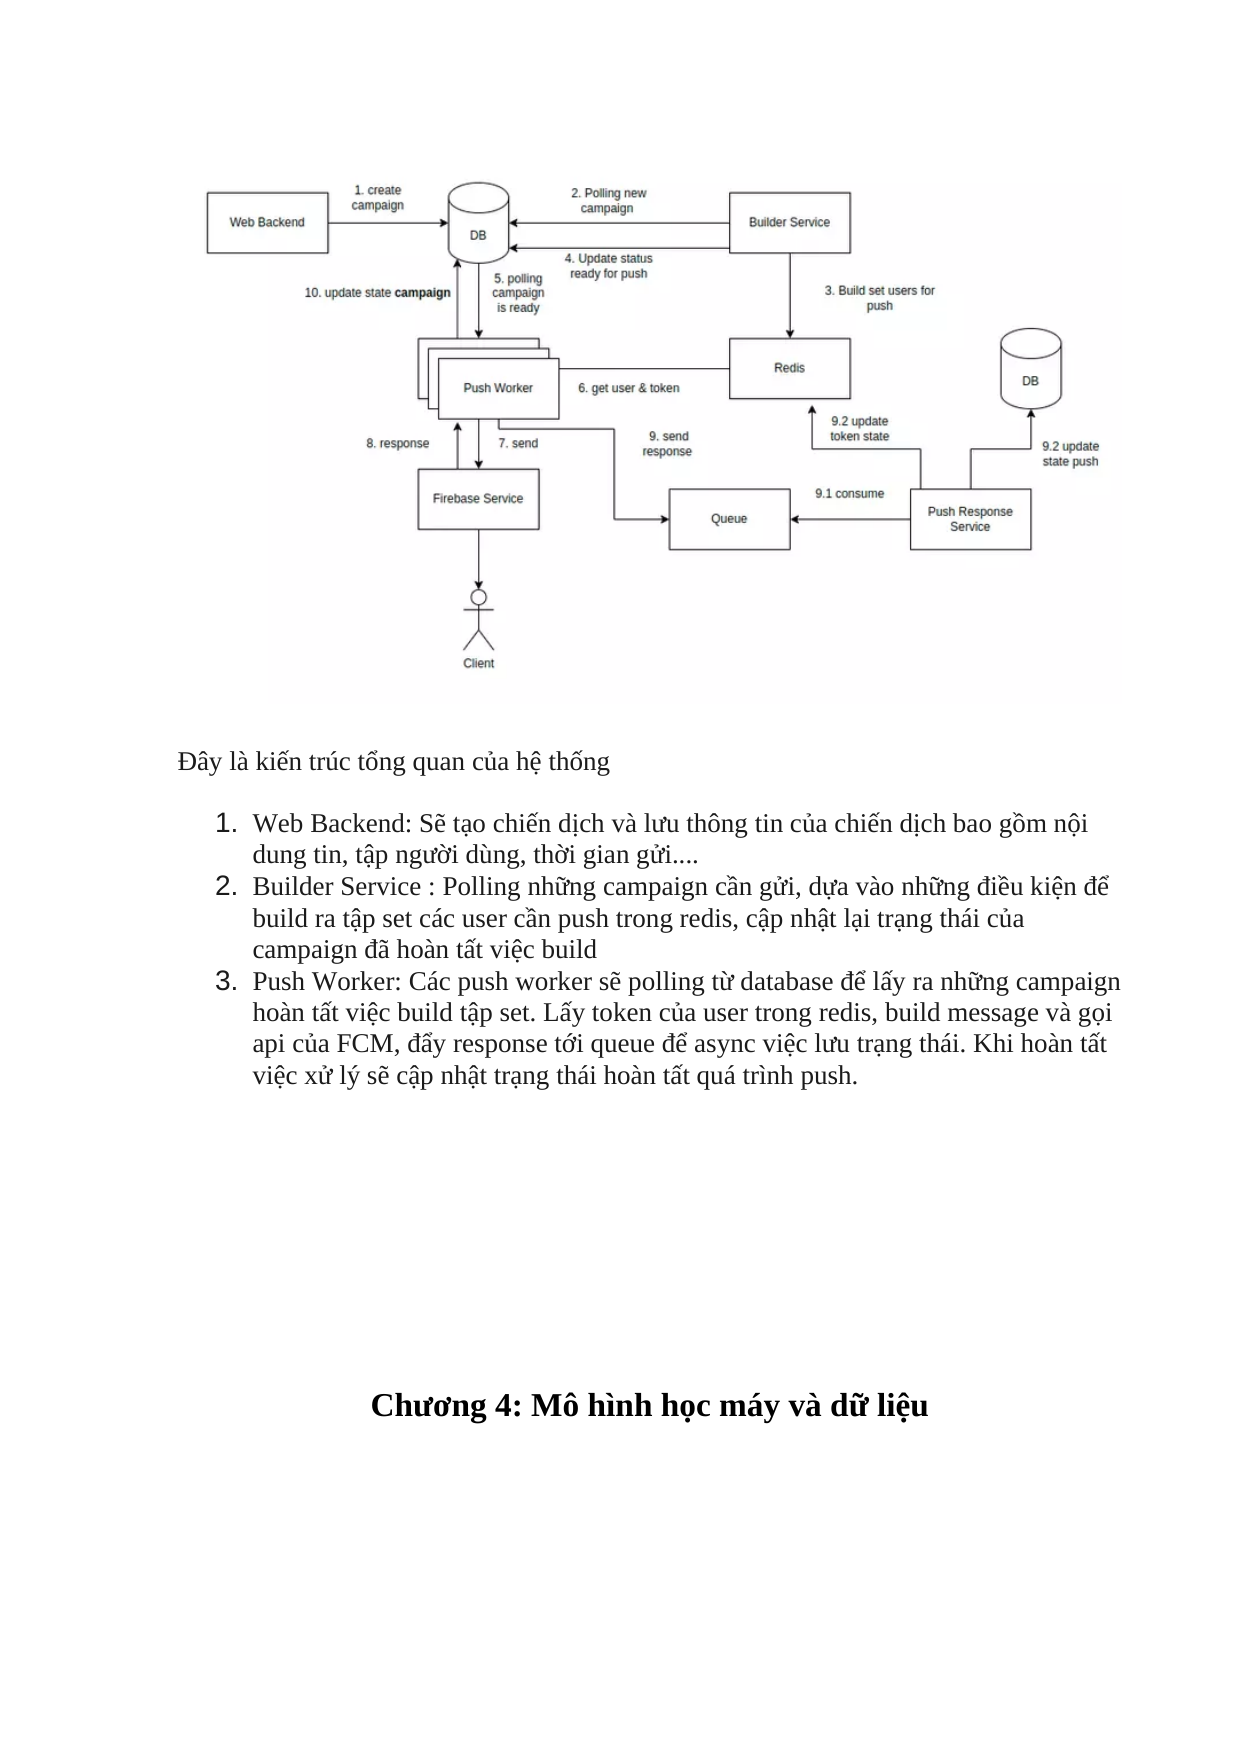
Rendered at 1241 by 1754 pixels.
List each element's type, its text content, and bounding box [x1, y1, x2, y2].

picture [177, 147, 1122, 704]
list Builder Service : Polling những campaign cần gửi, dựa vào những điều kiện để build ra tập set các user cần push trong redis, cập nhật lại trạng thái của campaign đã hoàn tất việc build [215, 869, 1122, 964]
list Push Worker: Các push worker sẽ polling từ database để lấy ra những campaign hoàn tất việc build tập set. Lấy token của user trong redis, build message và gọi api của FCM, đẩy response tới queue để async việc lưu trạng thái. Khi hoàn tất việc xử lý sẽ cập nhật trạng thái hoàn tất quá trình push. [215, 964, 1122, 1090]
list Web Backend: Sẽ tạo chiến dịch và lưu thông tin của chiến dịch bao gồm nội dung tin, tập người dùng, thời gian gửi.... [215, 806, 1122, 869]
subtitle Chương 4: Mô hình học máy và dữ liệu [177, 1385, 1122, 1423]
text Đây là kiến trúc tổng quan của hệ thống [177, 746, 1122, 777]
